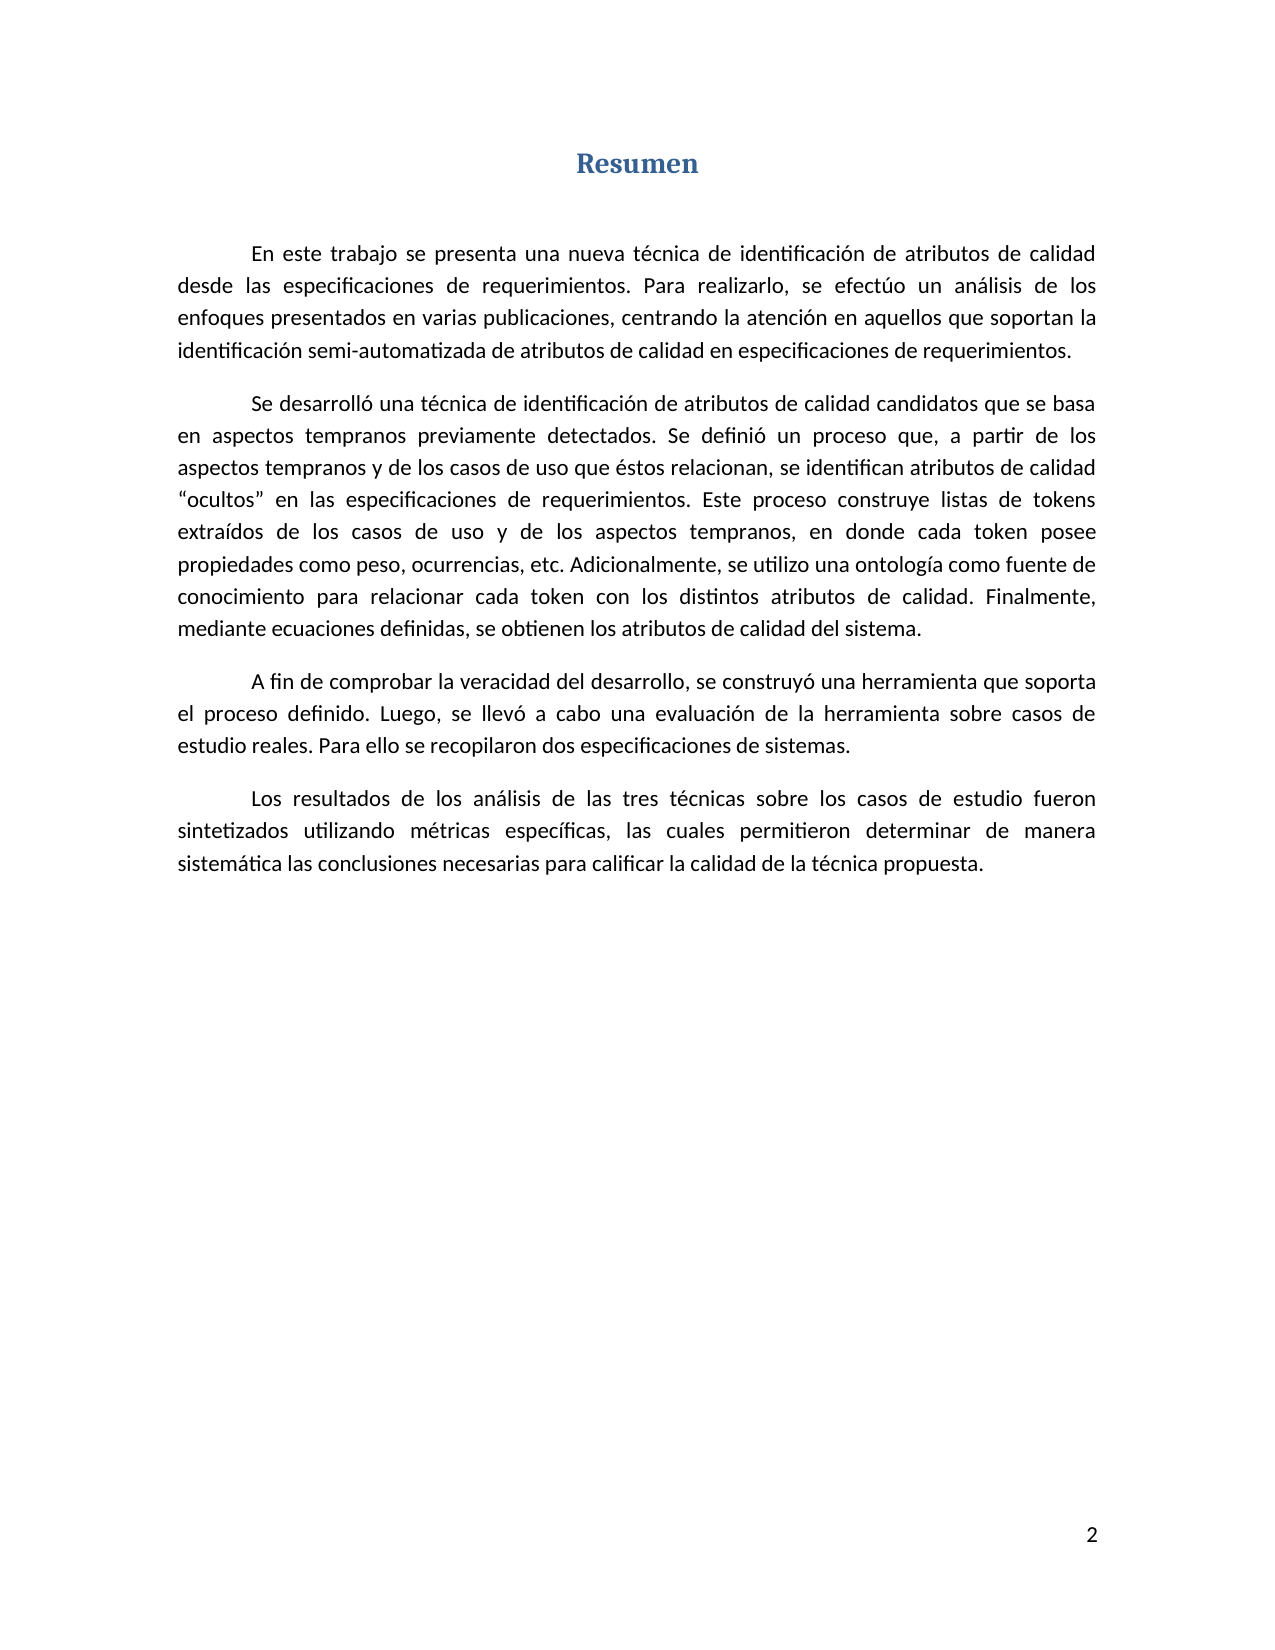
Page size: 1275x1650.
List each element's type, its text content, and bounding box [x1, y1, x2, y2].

text Se desarrolló una técnica de identificación de atributos de calidad candidatos que se basa en aspectos tempranos previamente detectados. Se definió un proceso que, a partir de los aspectos tempranos y de los casos de uso que éstos relacionan, se identifican atributos de calidad “ocultos” en las especificaciones de requerimientos. Este proceso construye listas de tokens extraídos de los casos de uso y de los aspectos tempranos, en donde cada token posee propiedades como peso, ocurrencias, etc. Adicionalmente, se utilizo una ontología como fuente de conocimiento para relacionar cada token con los distintos atributos de calidad. Finalmente, mediante ecuaciones definidas, se obtienen los atributos de calidad del sistema. [177, 389, 1098, 642]
text Los resultados de los análisis de las tres técnicas sobre los casos de estudio fueron sintetizados utilizando métricas específicas, las cuales permitieron determinar de manera sistemática las conclusiones necesarias para calificar la calidad de la técnica propuesta. [177, 784, 1098, 877]
text A fin de comprobar la veracidad del desarrollo, se construyó una herramienta que soporta el proceso definido. Luego, se llevó a cabo una evaluación de la herramienta sobre casos de estudio reales. Para ello se recopilaron dos especificaciones de sistemas. [177, 667, 1098, 759]
text En este trabajo se presenta una nueva técnica de identificación de atributos de calidad desde las especificaciones de requerimientos. Para realizarlo, se efectúo un análisis de los enfoques presentados en varias publicaciones, centrando la atención en aquellos que soportan la identificación semi-automatizada de atributos de calidad en especificaciones de requerimientos. [177, 239, 1098, 364]
subtitle Resumen [177, 148, 1098, 181]
